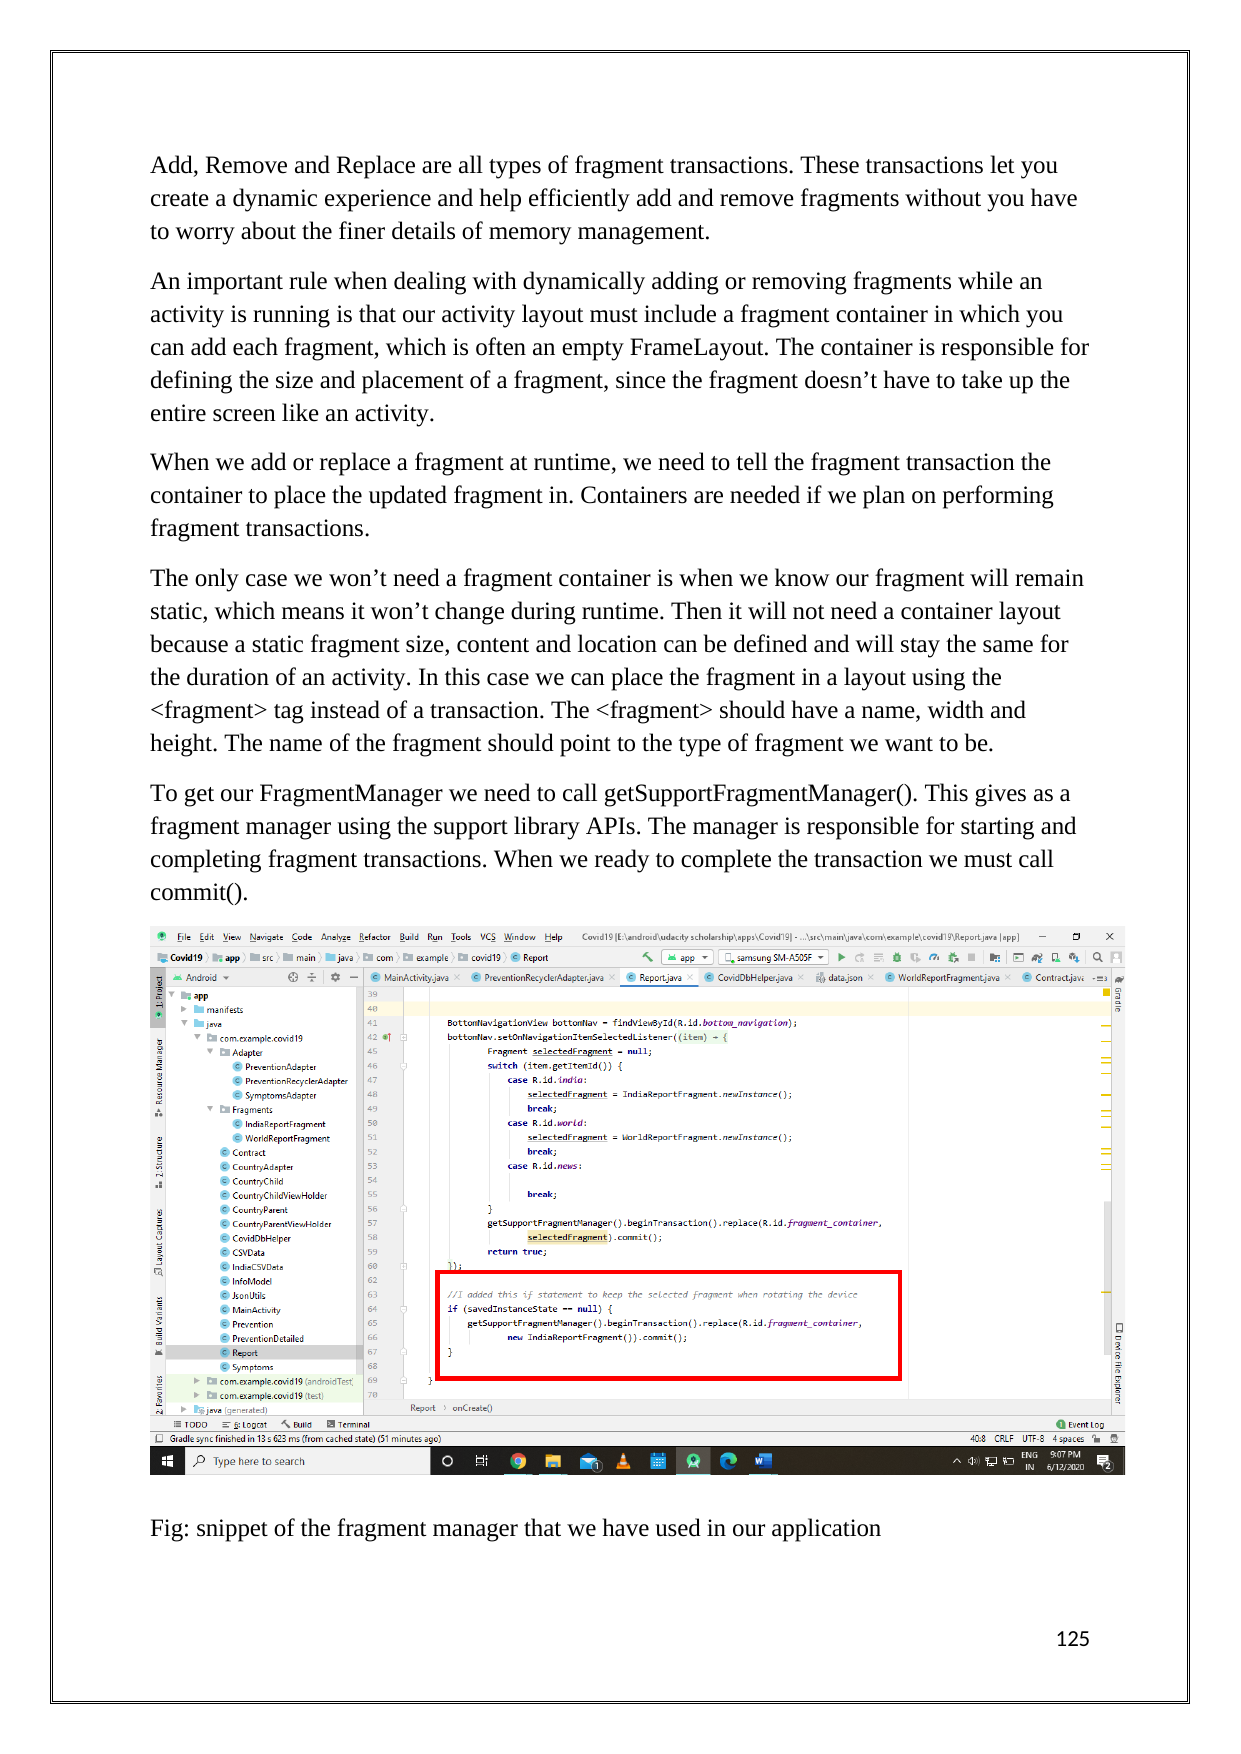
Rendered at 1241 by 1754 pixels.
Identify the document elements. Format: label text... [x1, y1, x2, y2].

picture [150, 926, 1125, 1475]
text Fig: snippet of the fragment manager that we have used in our application [150, 1492, 1090, 1542]
text To get our FragmentManager we need to call getSupportFragmentManager(). This gives as a fragment manager using the support library APIs. The manager is responsible for starting and completing fragment transactions. When we ready to complete the transaction we must call commit(). [150, 778, 1090, 906]
text The only case we won’t need a fragment container is when we know our fragment will remain static, which means it won’t change during runtime. Then it will not need a container layout because a static fragment size, content and location can be defined and will stay the same for the duration of an activity. In this case we can place the fragment in a layout using the <fragment> tag instead of a transaction. The <fragment> should have a name, width and height. The name of the fragment should point to the type of fragment we want to be. [150, 563, 1090, 757]
text When we add or replace a fragment at runtime, we need to tell the fragment transaction the container to place the updated fragment in. Containers are needed if we plan on performing fragment transactions. [150, 447, 1090, 542]
text An important rule when dealing with dynamically adding or removing fragments while an activity is running is that our activity layout must include a fragment container in which you can add each fragment, which is often an empty FrameLayout. The container is responsible for defining the size and placement of a fragment, since the fragment doesn’t have to take up the entire screen like an activity. [150, 266, 1090, 427]
text Add, Remove and Replace are all types of fragment transactions. These transactions let you create a dynamic experience and help efficiently add and remove fragments without you have to worry about the finer details of memory management. [150, 150, 1090, 245]
